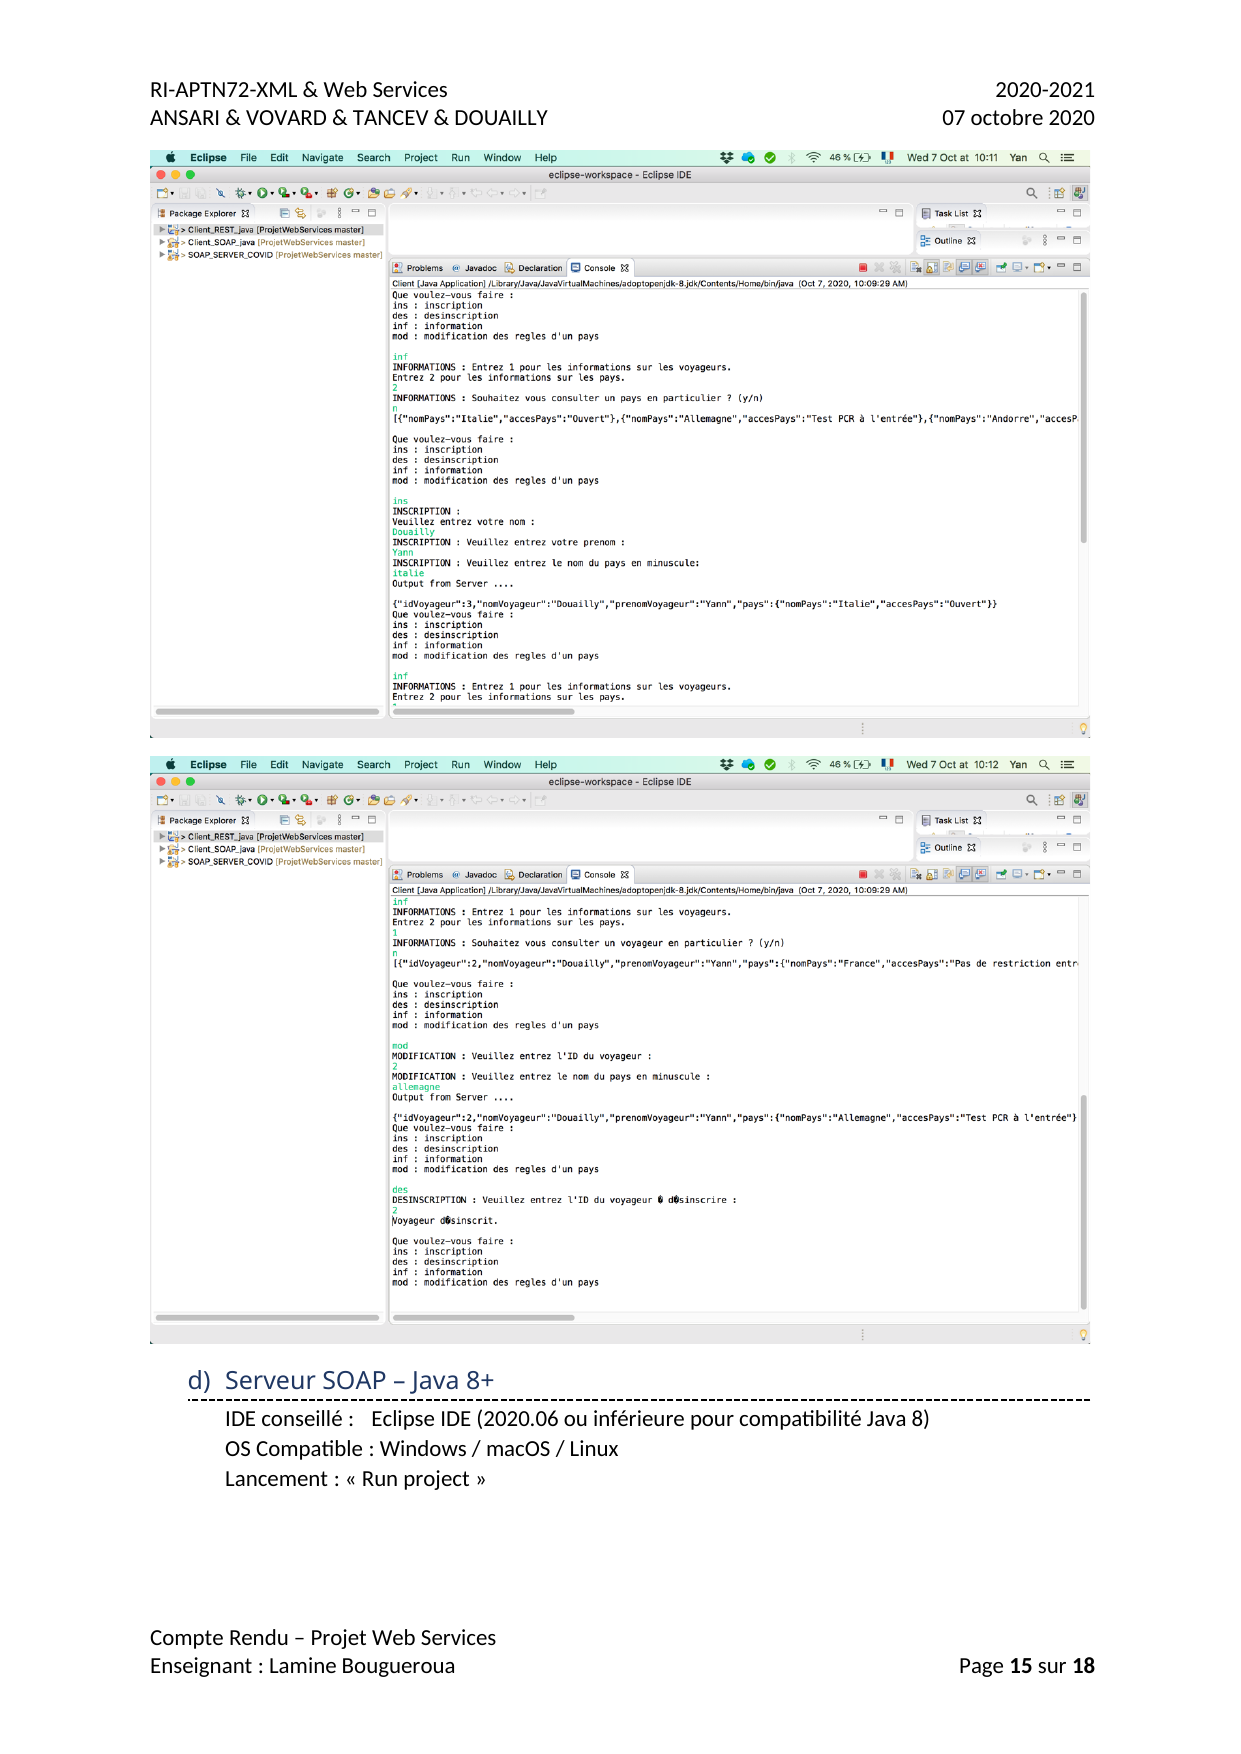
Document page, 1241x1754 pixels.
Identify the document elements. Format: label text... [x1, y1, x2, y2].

list IDE conseillé : Eclipse IDE (2020.06 ou inférieure pour compatibilité Java 8) OS Compatible : Windows / macOS / Linux [225, 1404, 1090, 1462]
picture [150, 756, 1091, 1344]
picture [150, 150, 1091, 738]
list Lancement : « Run project » [225, 1464, 1090, 1492]
subtitle Serveur SOAP – Java 8+ [187, 1363, 1090, 1401]
